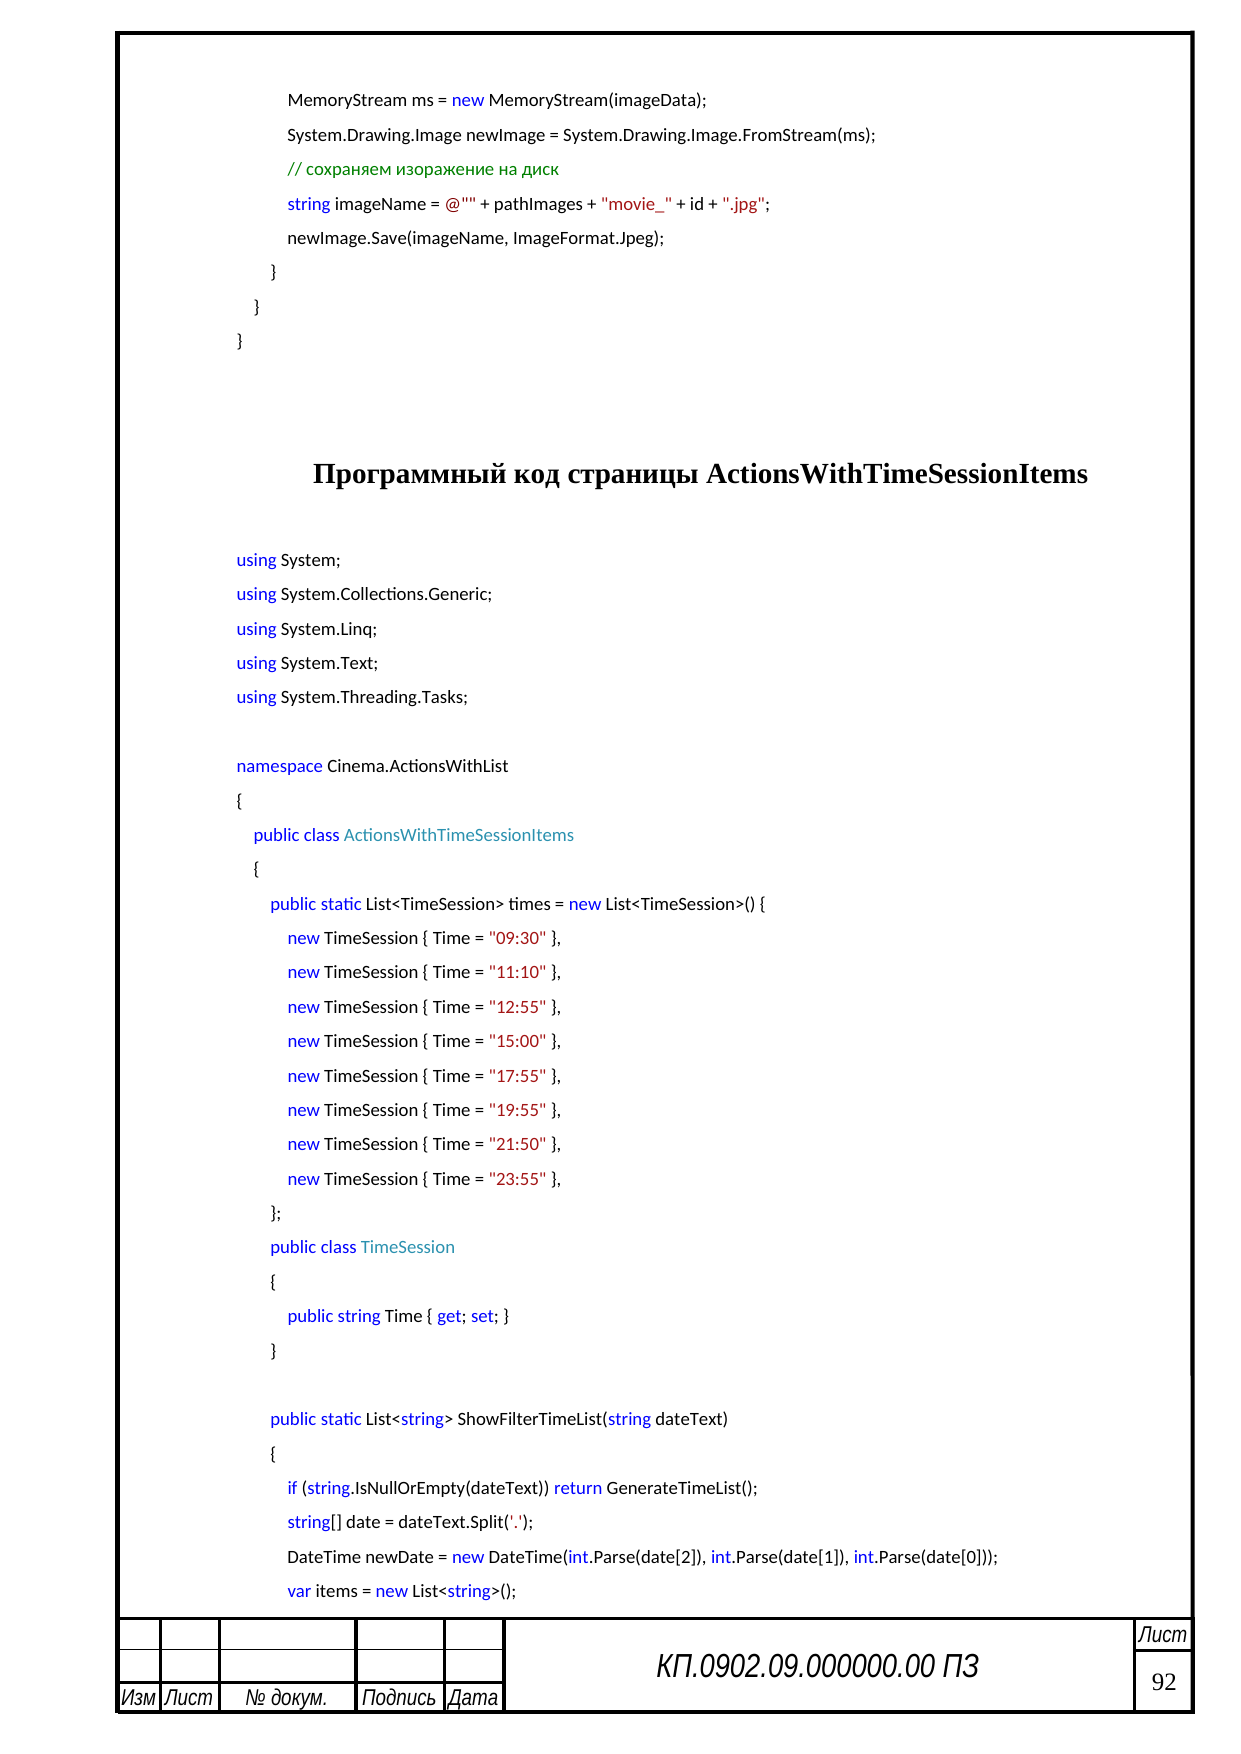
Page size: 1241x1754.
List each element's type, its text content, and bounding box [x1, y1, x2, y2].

text using System.Collections.Generic; [148, 583, 1164, 606]
text if (string.IsNullOrEmpty(dateText)) return GenerateTimeList(); [148, 1476, 1164, 1499]
text new TimeSession { Time = "23:55" }, [148, 1167, 1164, 1190]
text { [148, 1270, 1164, 1293]
text } [148, 261, 1164, 283]
text string[] date = dateText.Split('.'); [148, 1511, 1164, 1534]
text new TimeSession { Time = "19:55" }, [148, 1098, 1164, 1121]
text { [148, 1442, 1164, 1465]
text new TimeSession { Time = "21:50" }, [148, 1133, 1164, 1156]
text using System.Text; [148, 651, 1164, 674]
text }; [148, 1201, 1164, 1224]
text namespace Cinema.ActionsWithList [148, 754, 1164, 777]
text public static List<string> ShowFilterTimeList(string dateText) [148, 1408, 1164, 1431]
text Программный код страницы ActionsWithTimeSessionItems [236, 456, 1164, 490]
text { [148, 789, 1164, 812]
text new TimeSession { Time = "09:30" }, [148, 926, 1164, 949]
text using System.Threading.Tasks; [148, 686, 1164, 709]
text using System.Linq; [148, 617, 1164, 640]
text } [148, 329, 1164, 352]
text { [148, 858, 1164, 881]
text System.Drawing.Image newImage = System.Drawing.Image.FromStream(ms); [148, 123, 1164, 146]
text public string Time { get; set; } [148, 1304, 1164, 1327]
text } [148, 295, 1164, 318]
text string imageName = @"" + pathImages + "movie_" + id + ".jpg"; [148, 192, 1164, 215]
text new TimeSession { Time = "17:55" }, [148, 1064, 1164, 1087]
text MemoryStream ms = new MemoryStream(imageData); [148, 89, 1164, 112]
text using System; [148, 548, 1164, 571]
text // сохраняем изоражение на диск [148, 157, 1164, 180]
text DateTime newDate = new DateTime(int.Parse(date[2]), int.Parse(date[1]), int.Parse(date[0])); [148, 1545, 1164, 1568]
text } [148, 1339, 1164, 1362]
text newImage.Save(imageName, ImageFormat.Jpeg); [148, 226, 1164, 249]
text public class ActionsWithTimeSessionItems [148, 823, 1164, 846]
text public class TimeSession [148, 1236, 1164, 1259]
text var items = new List<string>(); [148, 1579, 1164, 1602]
text new TimeSession { Time = "15:00" }, [148, 1029, 1164, 1052]
text public static List<TimeSession> times = new List<TimeSession>() { [148, 892, 1164, 915]
text new TimeSession { Time = "11:10" }, [148, 961, 1164, 984]
text new TimeSession { Time = "12:55" }, [148, 995, 1164, 1018]
